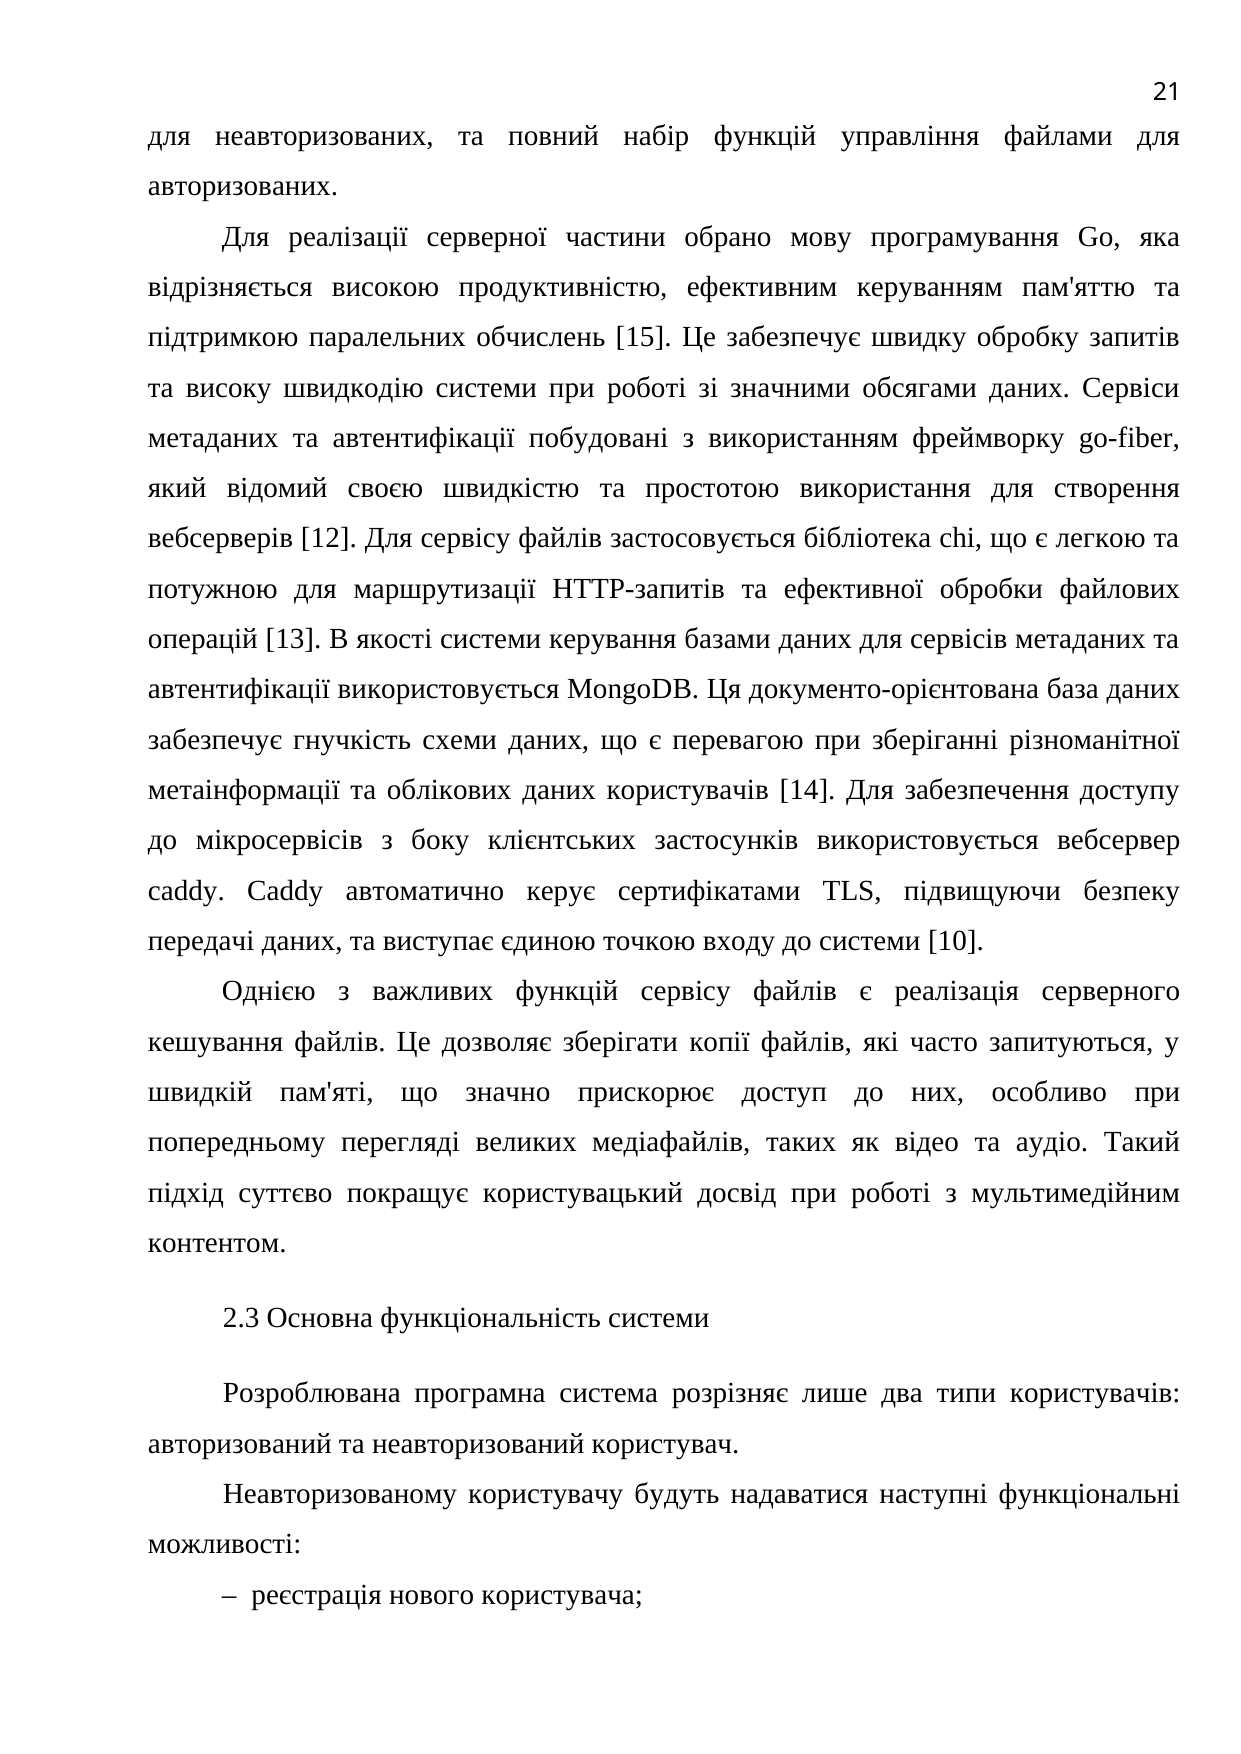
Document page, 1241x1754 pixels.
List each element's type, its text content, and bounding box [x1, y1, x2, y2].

text Розроблювана програмна система розрізняє лише два типи користувачів: авторизований та неавторизований користувач. [148, 1376, 1181, 1459]
list реєстрація нового користувача; [222, 1577, 1181, 1610]
text Для реалізації серверної частини обрано мову програмування Go, яка відрізняється високою продуктивністю, ефективним керуванням пам'яттю та підтримкою паралельних обчислень [15]. Це забезпечує швидку обробку запитів та високу швидкодію системи при роботі зі значними обсягами даних. Сервіси метаданих та автентифікації побудовані з використанням фреймворку go-fiber, який відомий своєю швидкістю та простотою використання для створення вебсерверів [12]. Для сервісу файлів застосовується бібліотека chi, що є легкою та потужною для маршрутизації HTTP-запитів та ефективної обробки файлових операцій [13]. В якості системи керування базами даних для сервісів метаданих та автентифікації використовується MongoDB. Ця документо-орієнтована база даних забезпечує гнучкість схеми даних, що є перевагою при зберіганні різноманітної метаінформації та облікових даних користувачів [14]. Для забезпечення доступу до мікросервісів з боку клієнтських застосунків використовується вебсервер caddy. Caddy автоматично керує сертифікатами TLS, підвищуючи безпеку передачі даних, та виступає єдиною точкою входу до системи [10]. [148, 219, 1181, 957]
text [148, 118, 1181, 202]
text Неавторизованому користувачу будуть надаватися наступні функціональні можливості: [148, 1476, 1181, 1560]
text Однією з важливих функцій сервісу файлів є реалізація серверного кешування файлів. Це дозволяє зберігати копії файлів, які часто запитуються, у швидкій пам'яті, що значно прискорює доступ до них, особливо при попередньому перегляді великих медіафайлів, таких як відео та аудіо. Такий підхід суттєво покращує користувацький досвід при роботі з мультимедійним контентом. [148, 973, 1181, 1258]
text 2.3 Основна функціональність системи [148, 1300, 1181, 1334]
